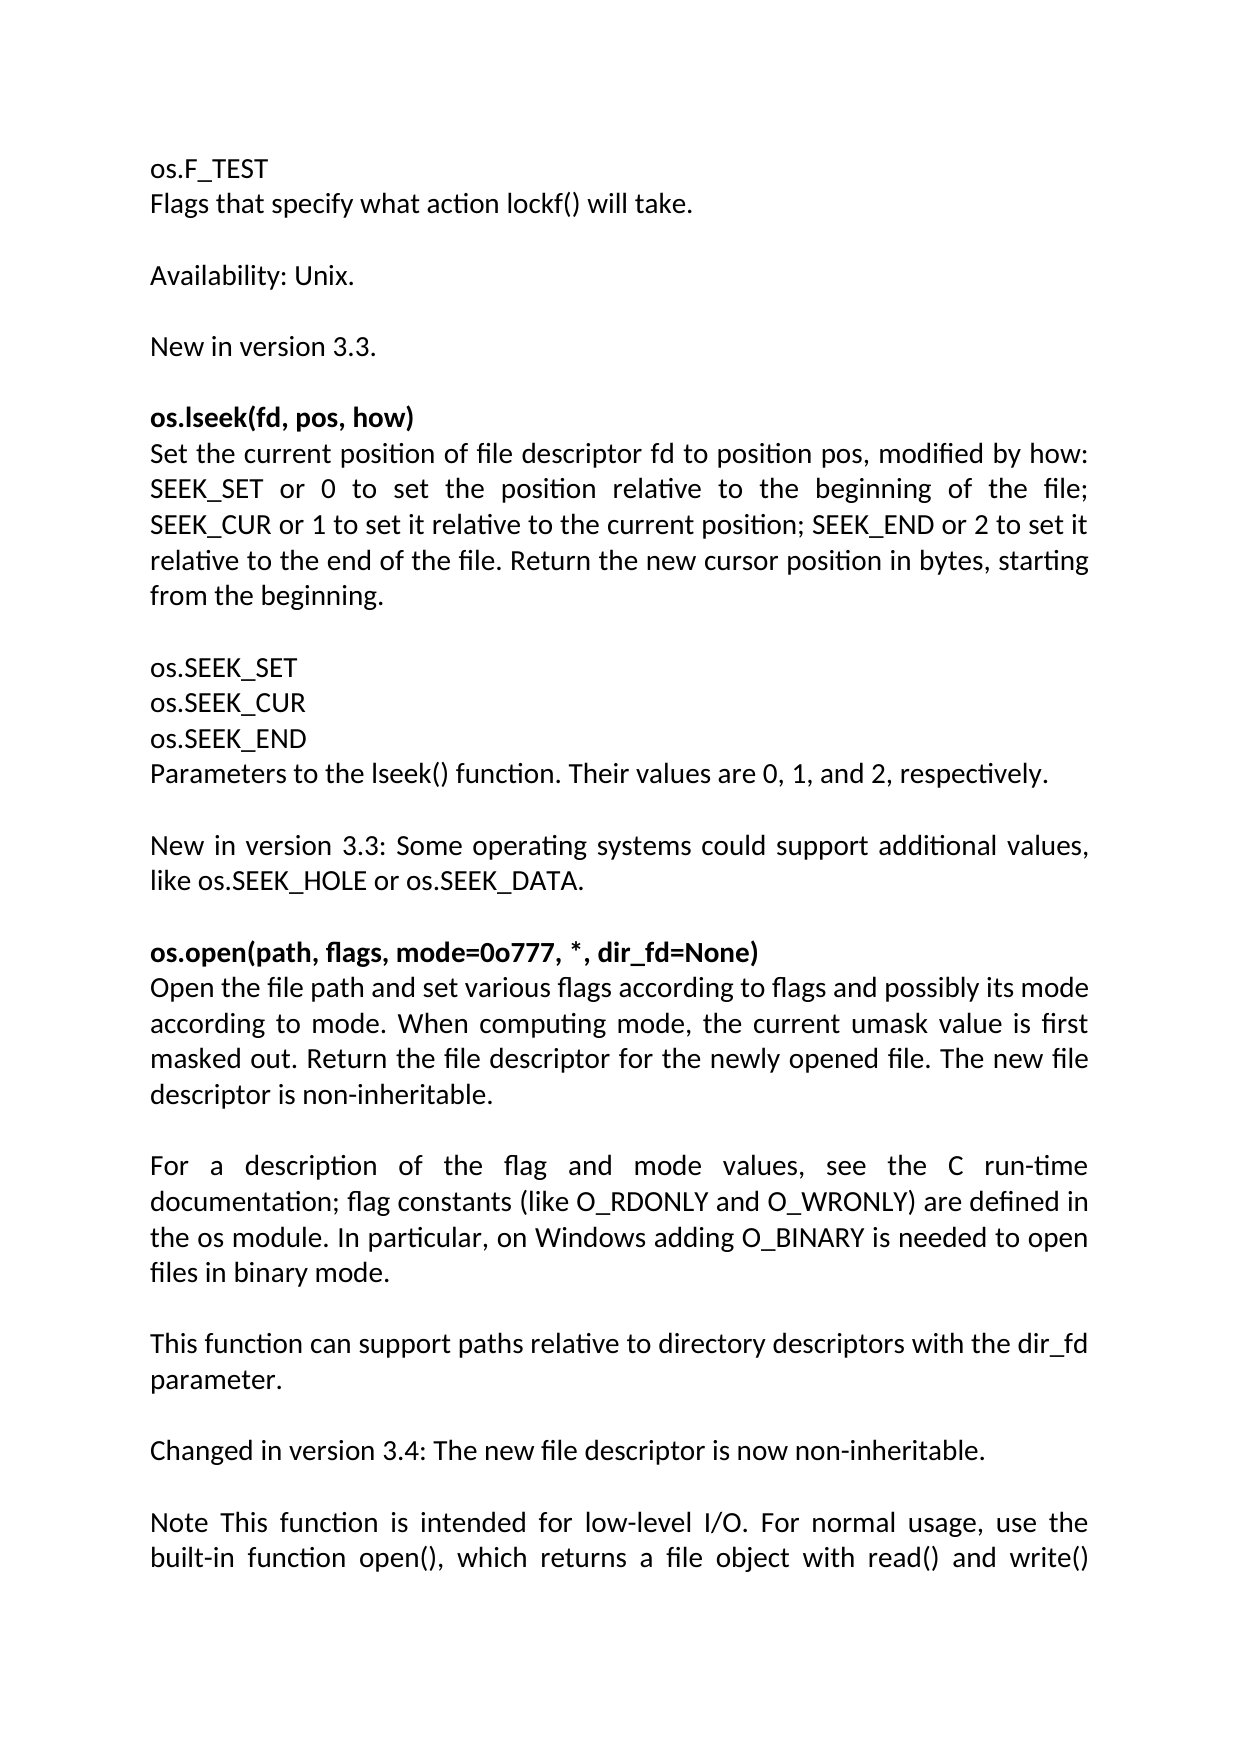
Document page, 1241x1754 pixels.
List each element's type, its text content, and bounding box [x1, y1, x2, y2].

text For a description of the flag and mode values, see the C run-time documentation; flag constants (like O_RDONLY and O_WRONLY) are defined in the os module. In particular, on Windows adding O_BINARY is needed to open files in binary mode. [150, 1147, 1090, 1290]
text os.SEEK_SET [150, 649, 1090, 684]
text Parameters to the lseek() function. Their values are 0, 1, and 2, respectively. [150, 756, 1090, 791]
text Flags that specify what action lockf() will take. [150, 186, 1090, 221]
text os.F_TEST [150, 150, 1090, 186]
text os.SEEK_END [150, 720, 1090, 756]
text os.open(path, flags, mode=0o777, *, dir_fd=None) [150, 934, 1090, 969]
text New in version 3.3: Some operating systems could support additional values, like os.SEEK_HOLE or os.SEEK_DATA. [150, 827, 1090, 898]
text Open the file path and set various flags according to flags and possibly its mode according to mode. When computing mode, the current umask value is first masked out. Return the file descriptor for the newly opened file. The new file descriptor is non-inheritable. [150, 969, 1090, 1112]
text New in version 3.3. [150, 328, 1090, 364]
text os.SEEK_CUR [150, 684, 1090, 720]
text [150, 1504, 1090, 1575]
text os.lseek(fd, pos, how) [150, 399, 1090, 435]
text Set the current position of file descriptor fd to position pos, modified by how: SEEK_SET or 0 to set the position relative to the beginning of the file; SEEK_CUR or 1 to set it relative to the current position; SEEK_END or 2 to set it relative to the end of the file. Return the new cursor position in bytes, starting from the beginning. [150, 435, 1090, 613]
text Changed in version 3.4: The new file descriptor is now non-inheritable. [150, 1432, 1090, 1468]
text Availability: Unix. [150, 257, 1090, 292]
text This function can support paths relative to directory descriptors with the dir_fd parameter. [150, 1326, 1090, 1397]
